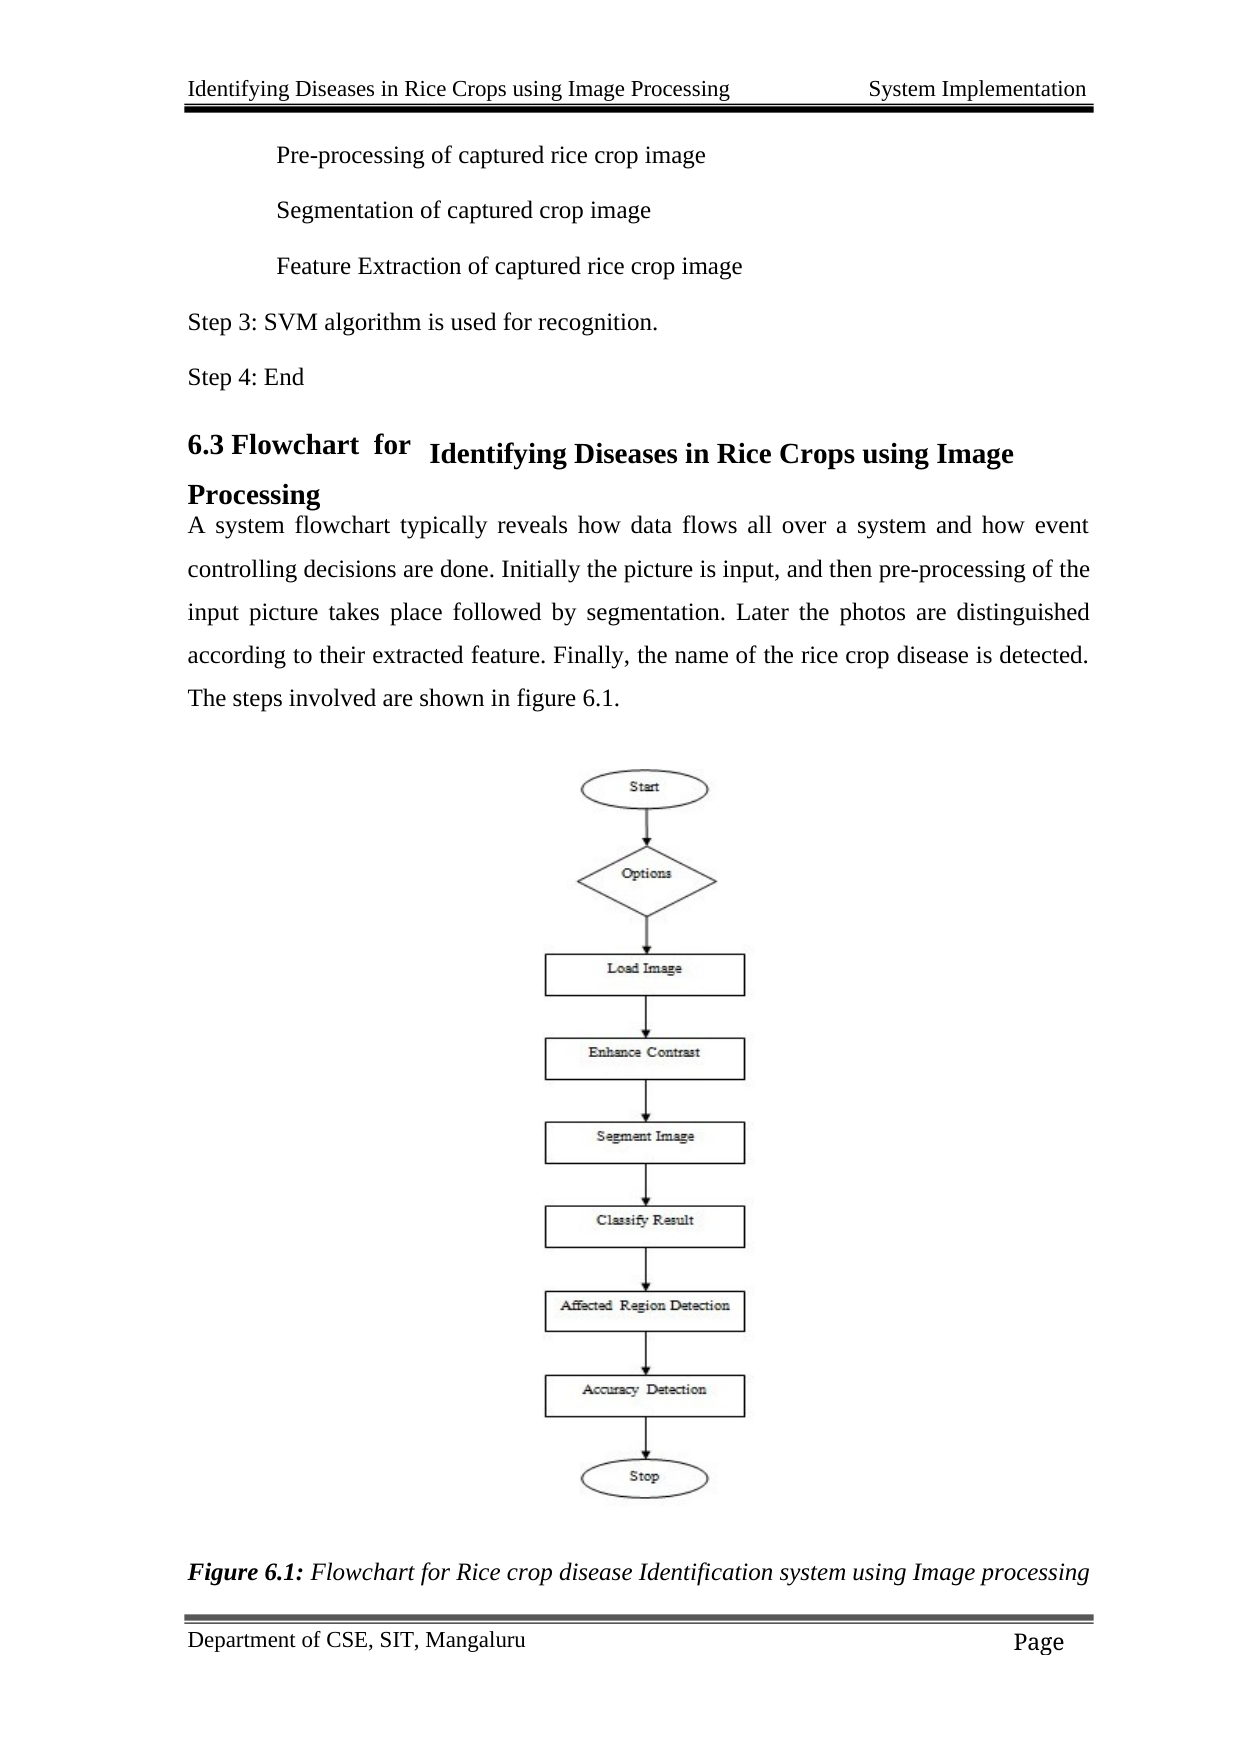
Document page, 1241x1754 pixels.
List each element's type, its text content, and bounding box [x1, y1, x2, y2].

text Figure 6.1: Flowchart for Rice crop disease Identification system using Image processing [187, 1557, 1190, 1585]
text A system flowchart typically reveals how data flows all over a system and how event controlling decisions are done. Initially the picture is input, and then pre-processing of the input picture takes place followed by segmentation. Later the photos are distinguished according to their extracted feature. Finally, the name of the rice crop disease is detected. The steps involved are shown in figure 6.1. [187, 511, 1091, 712]
text Step 4: End [187, 362, 1190, 391]
text Segmentation of captured crop image [276, 196, 1190, 224]
text Identifying Diseases in Rice Crops using Image [429, 436, 1190, 469]
text Pre-processing of captured rice crop image [276, 140, 1190, 168]
text Feature Extraction of captured rice crop image [276, 251, 1190, 280]
text Step 3: SVM algorithm is used for recognition. [187, 307, 1190, 336]
picture [542, 768, 755, 1507]
subtitle 6.3 Flowchart for Processing [187, 427, 425, 511]
